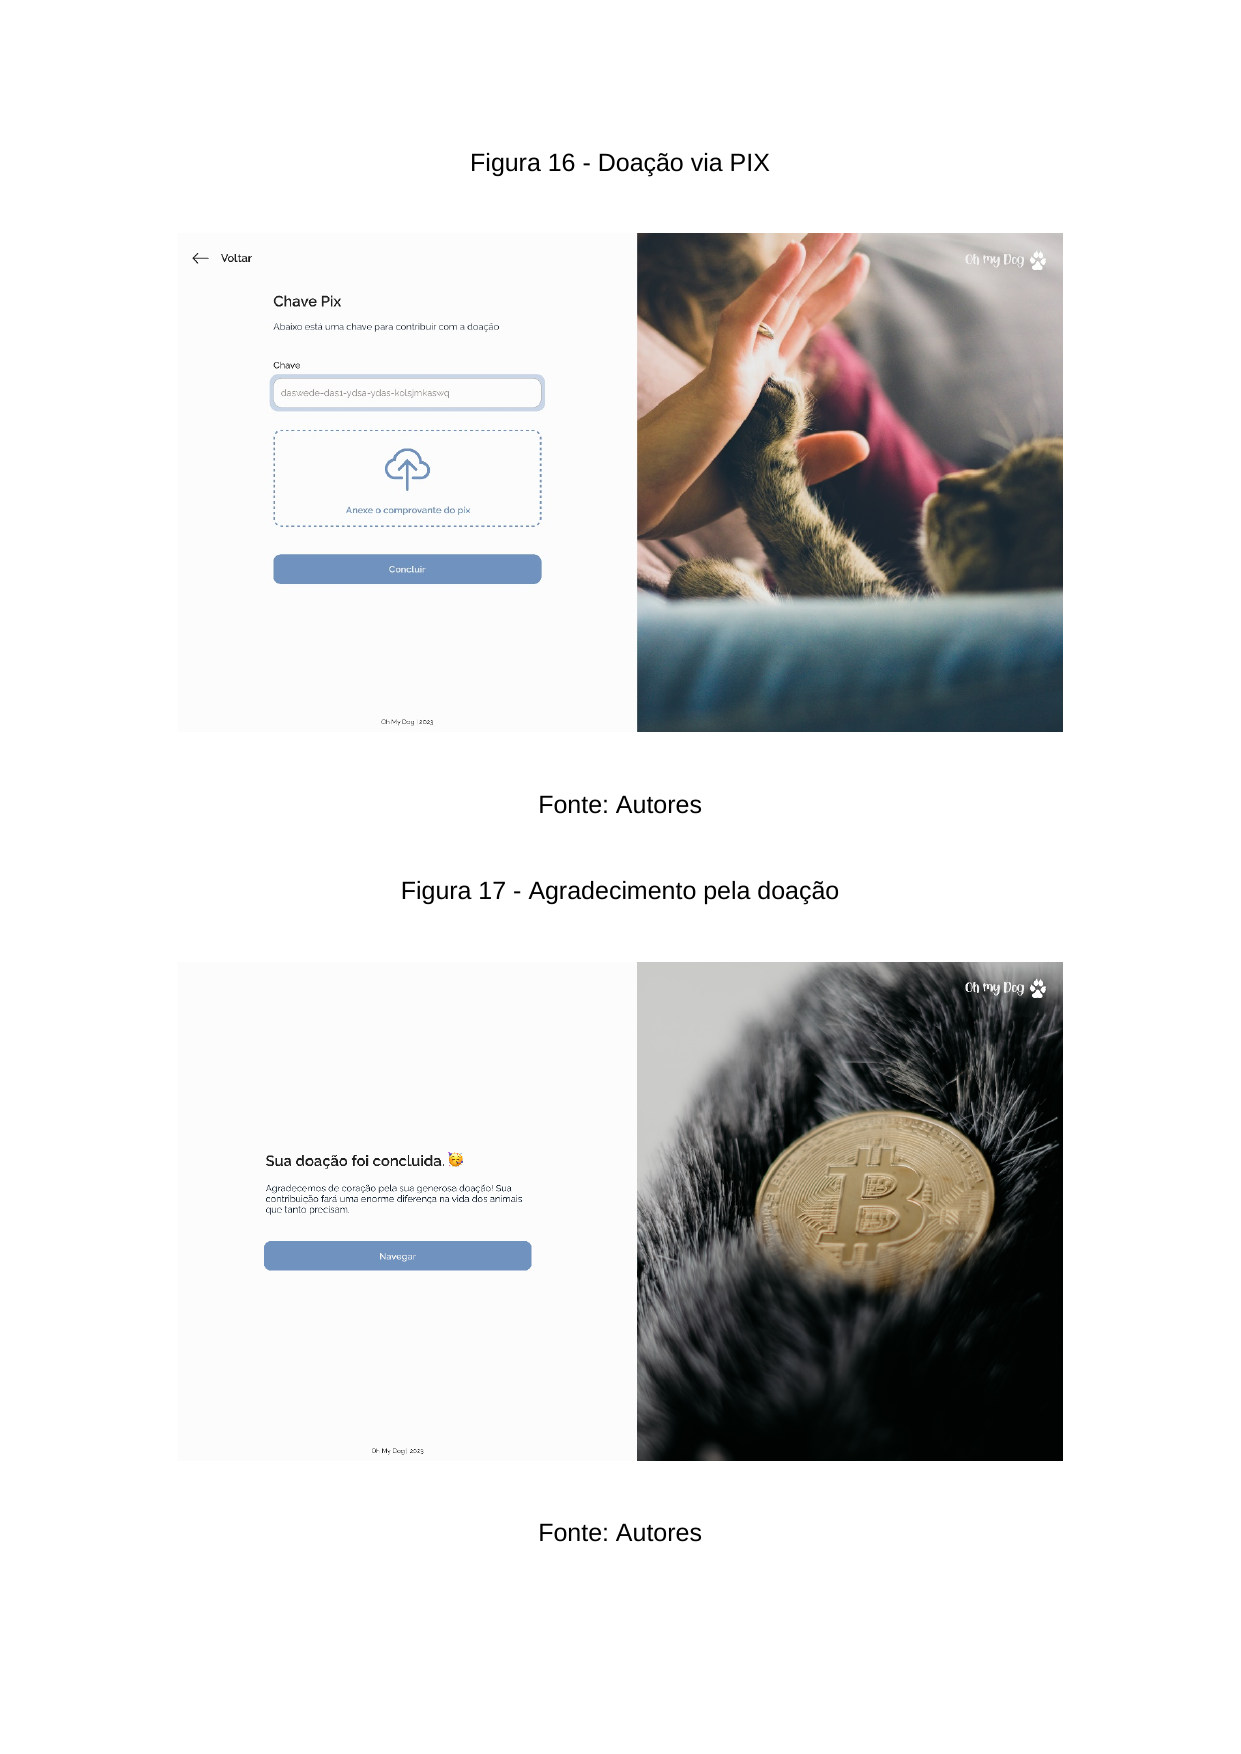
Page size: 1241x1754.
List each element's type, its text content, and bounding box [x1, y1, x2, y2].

text Figura 16 - Doação via PIX [177, 148, 1063, 176]
picture [177, 962, 1063, 1461]
text Fonte: Autores [177, 1518, 1063, 1547]
picture [177, 233, 1063, 732]
text Fonte: Autores [177, 789, 1063, 818]
text Figura 17 - Agradecimento pela doação [177, 876, 1063, 904]
